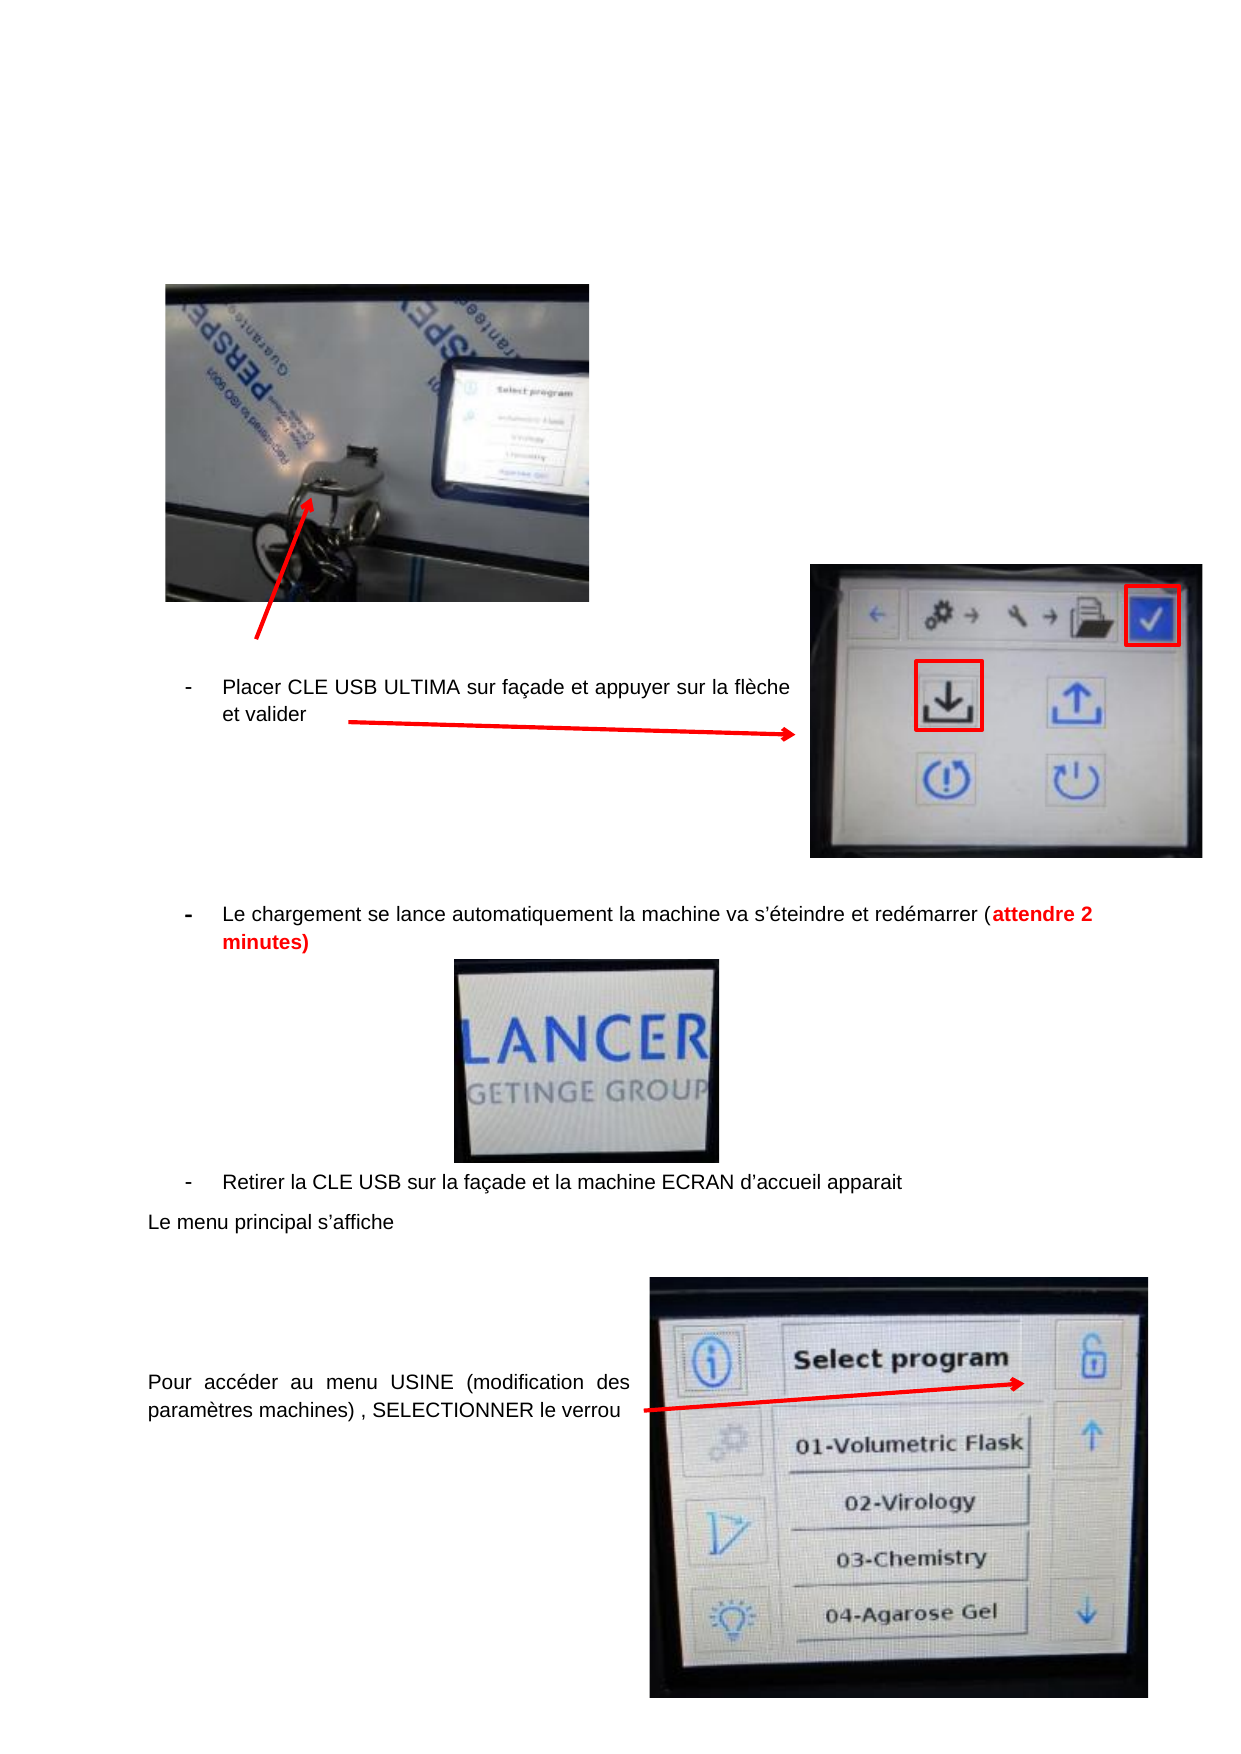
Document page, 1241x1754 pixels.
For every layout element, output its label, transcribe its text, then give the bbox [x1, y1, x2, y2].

picture [648, 1277, 1149, 1697]
text Le menu principal s’affiche [148, 1210, 1093, 1234]
picture [810, 564, 1203, 858]
picture [454, 959, 720, 1163]
list Retirer la CLE USB sur la façade et la machine ECRAN d’accueil apparait [185, 1170, 1093, 1194]
list Le chargement se lance automatiquement la machine va s’éteindre et redémarrer (attendre 2 minutes) [185, 902, 1093, 954]
list Placer CLE USB ULTIMA sur façade et appuyer sur la flèche et valider [185, 675, 810, 726]
picture [165, 284, 590, 602]
text Pour accéder au menu USINE (modification des paramètres machines) , SELECTIONNER le verrou [148, 1370, 648, 1421]
